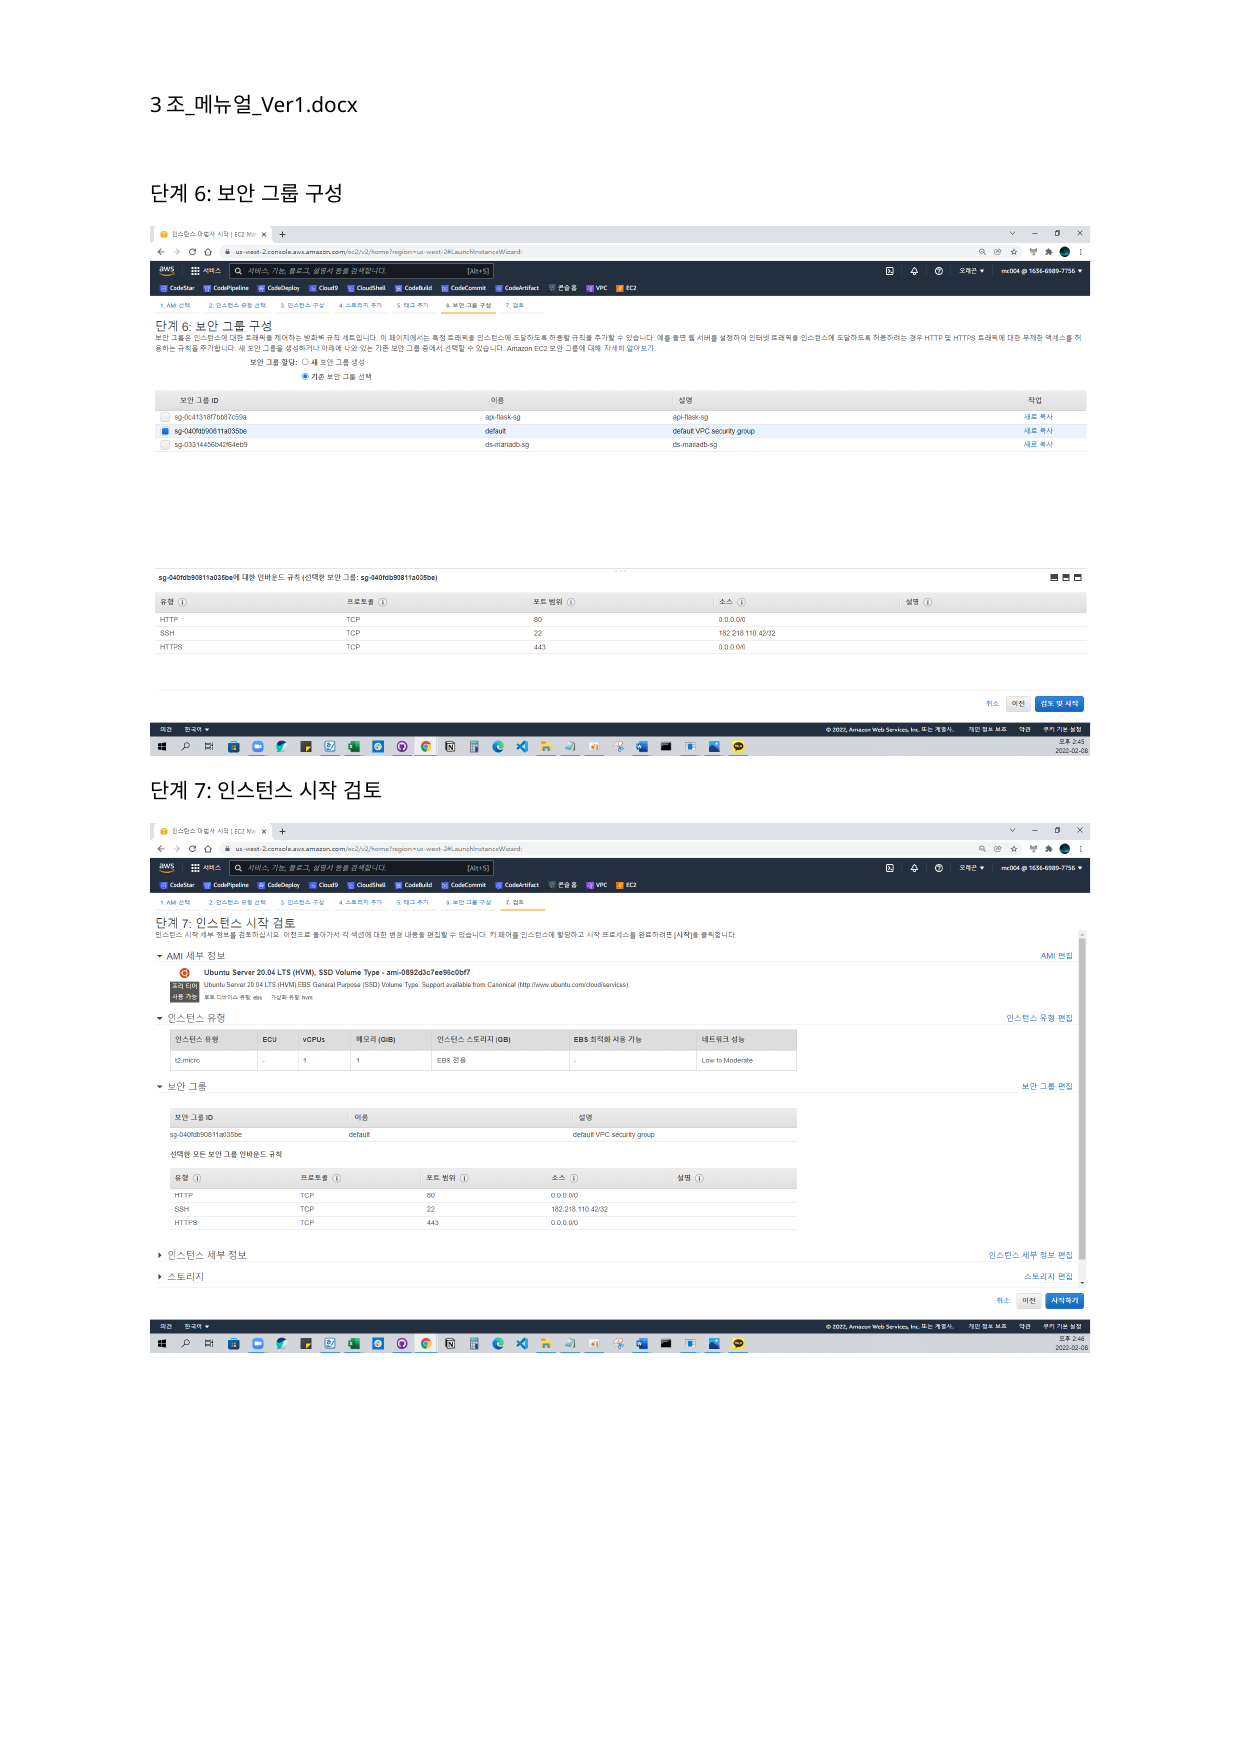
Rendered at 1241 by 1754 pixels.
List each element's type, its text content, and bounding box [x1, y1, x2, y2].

picture [150, 823, 1091, 1353]
subtitle 단계 7: 인스턴스 시작 검토 [150, 774, 1090, 804]
subtitle 단계 6: 보안 그룹 구성 [150, 177, 1090, 207]
picture [150, 226, 1091, 756]
